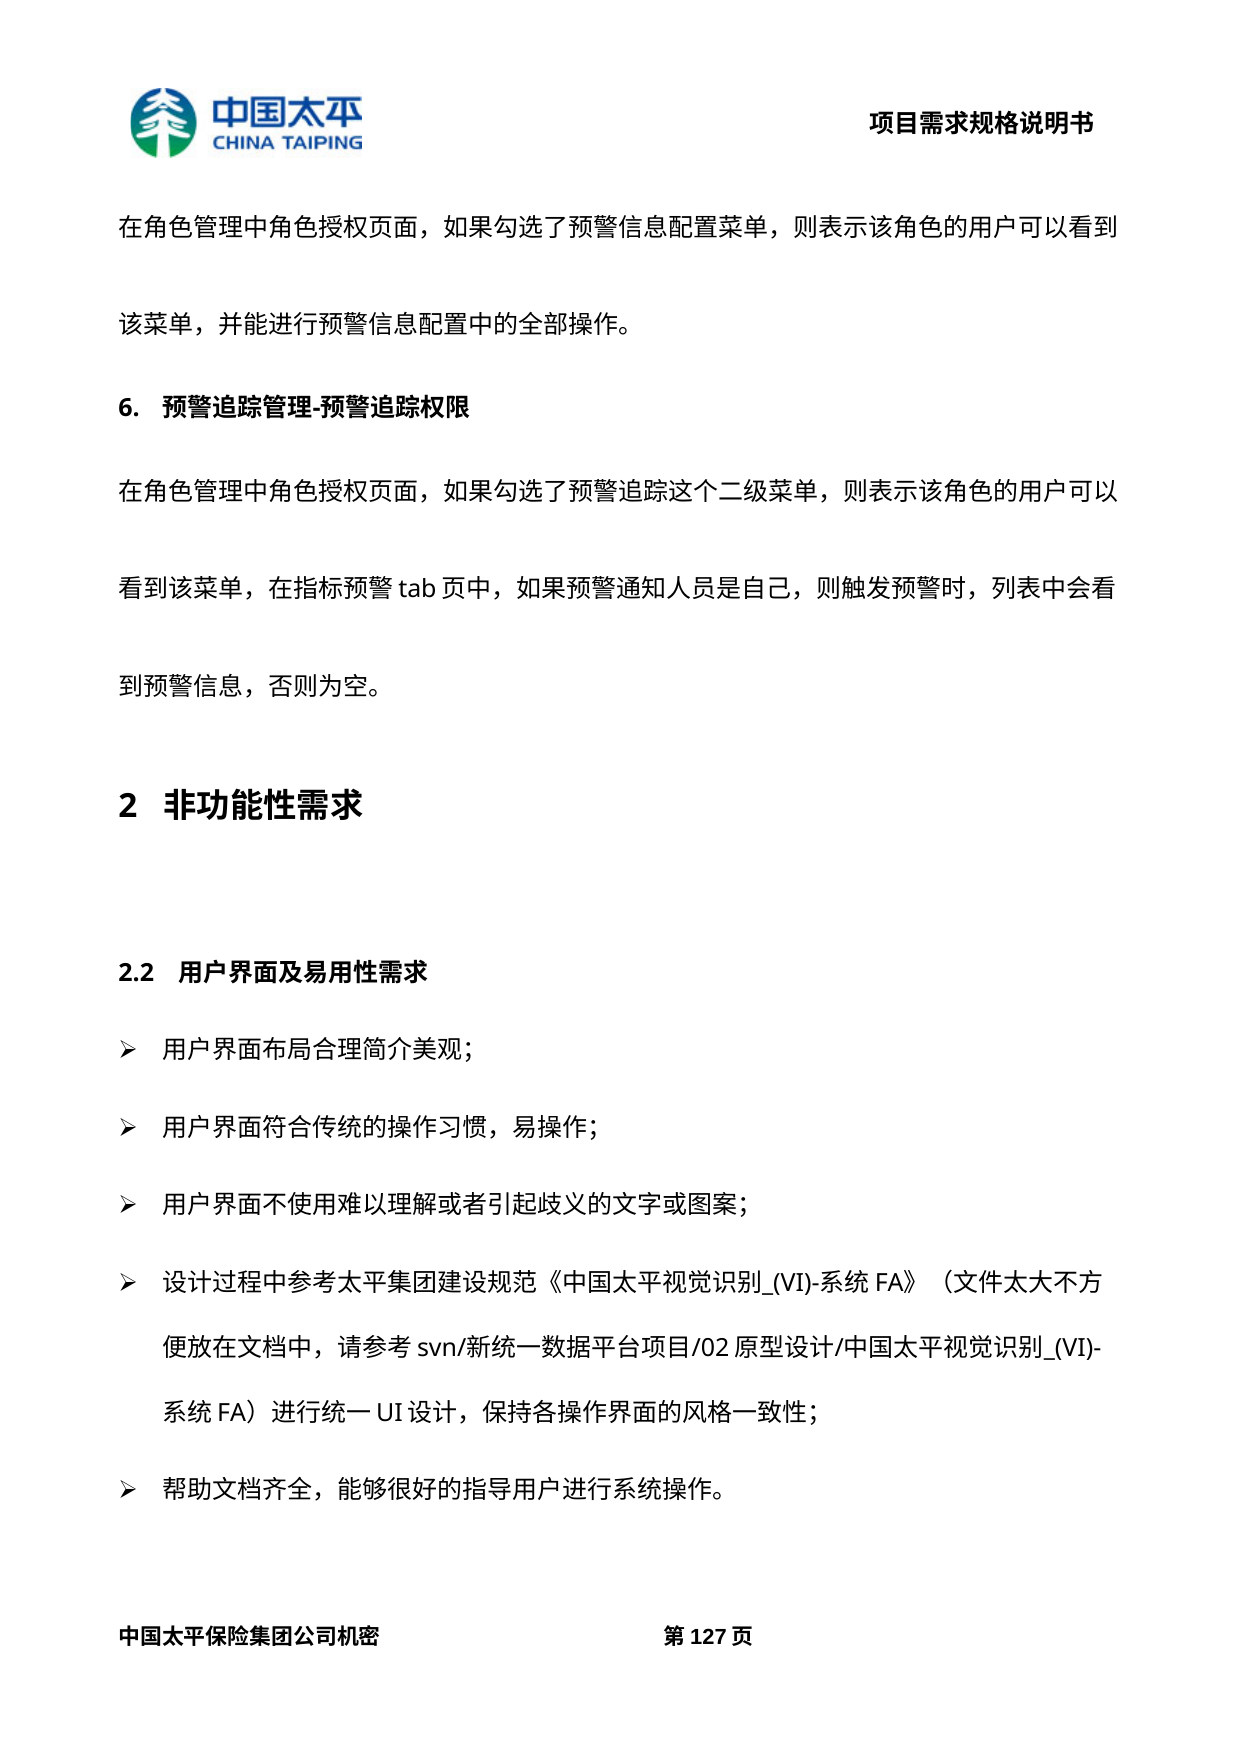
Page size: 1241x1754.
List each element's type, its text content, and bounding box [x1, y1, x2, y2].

picture [130, 88, 362, 158]
list 用户界面不使用难以理解或者引起歧义的文字或图案； [118, 1170, 1122, 1235]
list 在角色管理中角色授权页面，如果勾选了预警追踪这个二级菜单，则表示该角色的用户可以看到该菜单，在指标预警tab页中，如果预警通知人员是自己，则触发预警时，列表中会看到预警信息，否则为空。 [118, 457, 1122, 717]
list 用户界面符合传统的操作习惯，易操作； [118, 1093, 1122, 1158]
list 用户界面布局合理简介美观； [118, 1015, 1122, 1080]
list 在角色管理中角色授权页面，如果勾选了预警信息配置菜单，则表示该角色的用户可以看到该菜单，并能进行预警信息配置中的全部操作。 [118, 193, 1122, 355]
subtitle 非功能性需求 [118, 770, 1122, 835]
list 预警追踪管理-预警追踪权限 [118, 373, 1122, 438]
list 帮助文档齐全，能够很好的指导用户进行系统操作。 [118, 1455, 1122, 1520]
list 设计过程中参考太平集团建设规范《中国太平视觉识别_(VI)-系统FA》（文件太大不方便放在文档中，请参考svn/新统一数据平台项目/02原型设计/中国太平视觉识别_(VI)-系统FA）进行统一UI设计，保持各操作界面的风格一致性； [118, 1248, 1122, 1443]
subtitle 用户界面及易用性需求 [118, 938, 1122, 1003]
